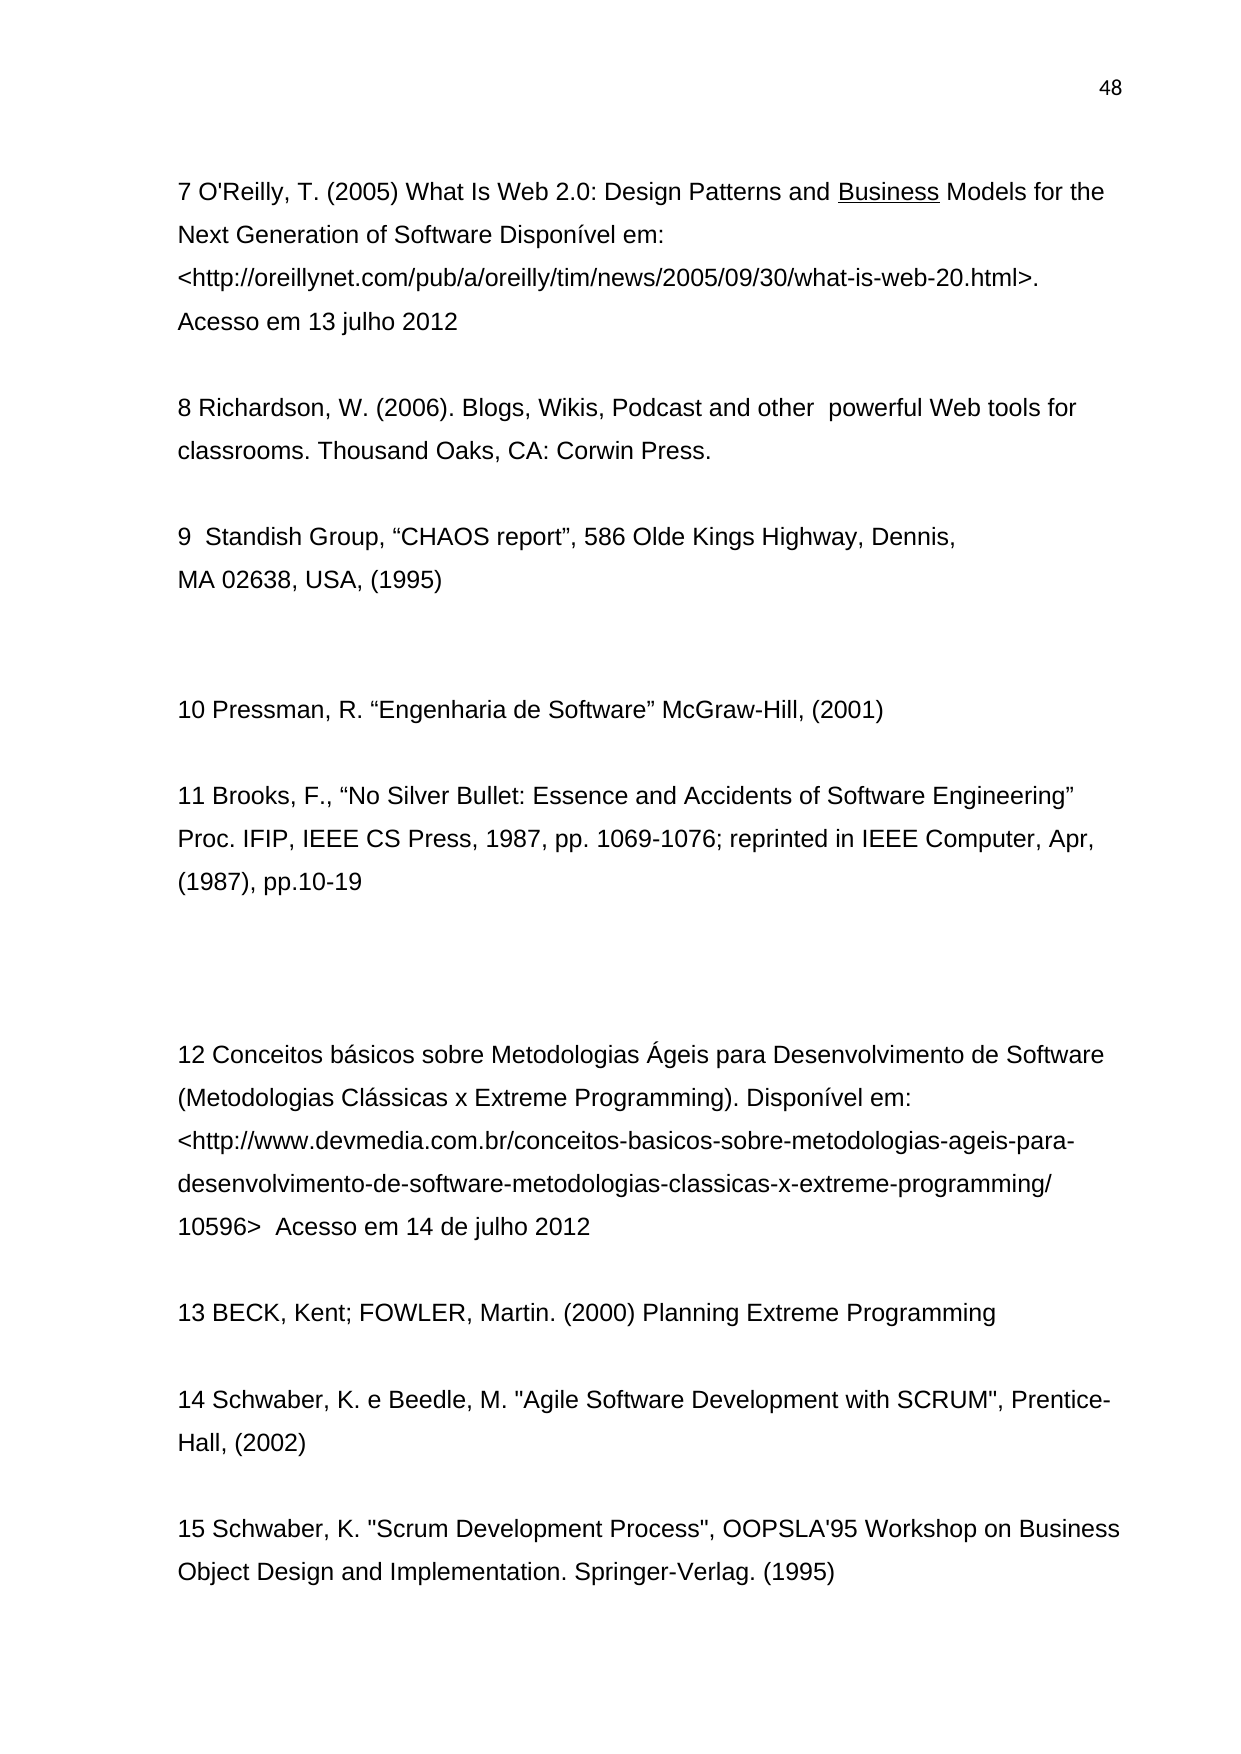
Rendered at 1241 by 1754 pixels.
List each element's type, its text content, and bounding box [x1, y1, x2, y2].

text 14 Schwaber, K. e Beedle, M. "Agile Software Development with SCRUM", Prentice-Hall, (2002) [177, 1385, 1122, 1457]
text 8 Richardson, W. (2006). Blogs, Wikis, Podcast and other powerful Web tools for classrooms. Thousand Oaks, CA: Corwin Press. [177, 393, 1122, 465]
text 7 O'Reilly, T. (2005) What Is Web 2.0: Design Patterns and Business Models for the Next Generation of Software Disponível em: <http://oreillynet.com/pub/a/oreilly/tim/news/2005/09/30/what-is-web-20.html>. Acesso em 13 julho 2012 [177, 177, 1122, 335]
text MA 02638, USA, (1995) [177, 565, 1122, 594]
text 9 Standish Group, “CHAOS report”, 586 Olde Kings Highway, Dennis, [177, 522, 1122, 551]
text 10 Pressman, R. “Engenharia de Software” McGraw-Hill, (2001) [177, 695, 1122, 723]
text 12 Conceitos básicos sobre Metodologias Ágeis para Desenvolvimento de Software (Metodologias Clássicas x Extreme Programming). Disponível em: <http://www.devmedia.com.br/conceitos-basicos-sobre-metodologias-ageis-para-desenvolvimento-de-software-metodologias-classicas-x-extreme-programming/10596> Acesso em 14 de julho 2012 [177, 1040, 1122, 1241]
text 15 Schwaber, K. "Scrum Development Process", OOPSLA'95 Workshop on Business Object Design and Implementation. Springer-Verlag. (1995) [177, 1514, 1122, 1586]
text 11 Brooks, F., “No Silver Bullet: Essence and Accidents of Software Engineering” Proc. IFIP, IEEE CS Press, 1987, pp. 1069-1076; reprinted in IEEE Computer, Apr, (1987), pp.10-19 [177, 781, 1122, 896]
text 13 BECK, Kent; FOWLER, Martin. (2000) Planning Extreme Programming [177, 1298, 1122, 1327]
